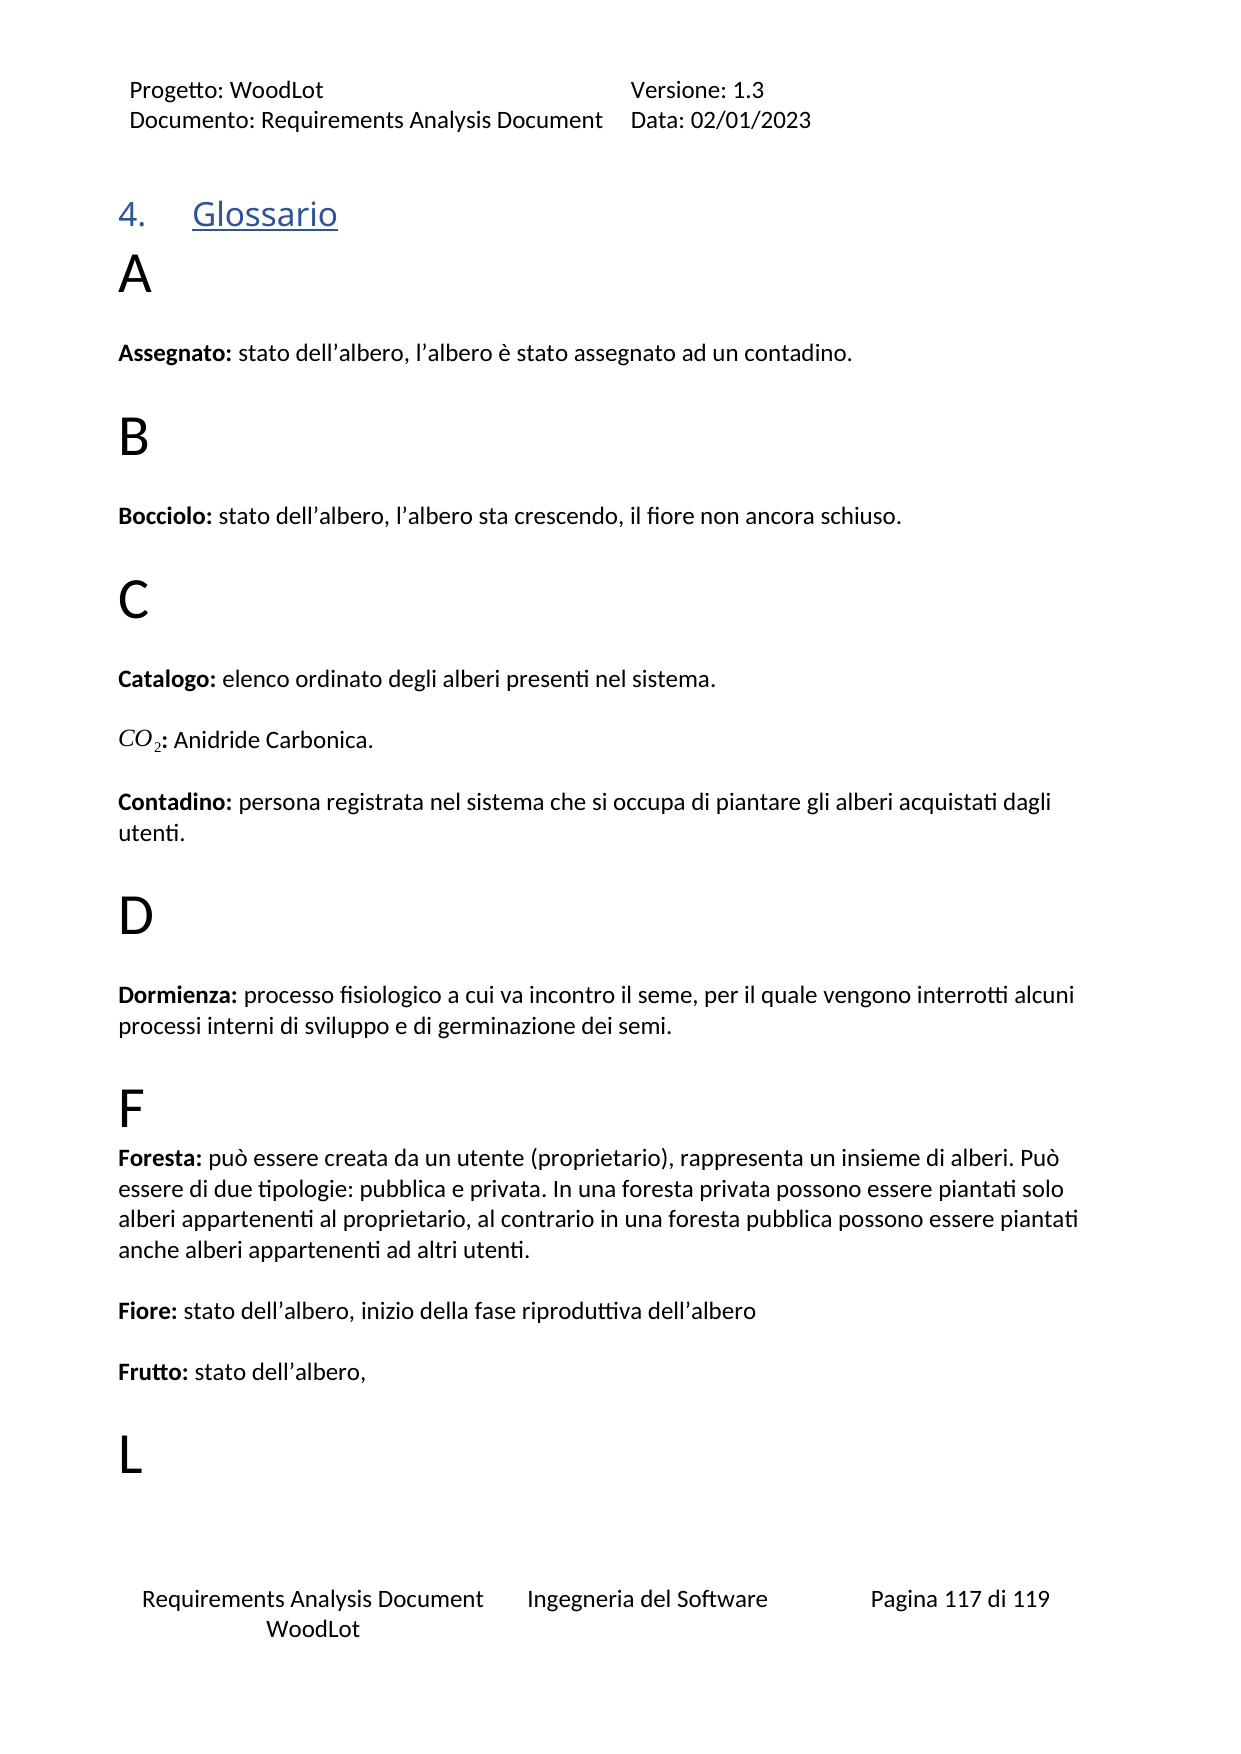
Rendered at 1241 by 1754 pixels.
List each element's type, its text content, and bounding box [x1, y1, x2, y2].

text Bocciolo: stato dell’albero, l’albero sta crescendo, il fiore non ancora schiuso. [118, 500, 1122, 531]
text B [118, 399, 1122, 470]
text C [118, 561, 1122, 633]
text Foresta: può essere creata da un utente (proprietario), rappresenta un insieme di alberi. Può essere di due tipologie: pubblica e privata. In una foresta privata possono essere piantati solo alberi appartenenti al proprietario, al contrario in una foresta pubblica possono essere piantati anche alberi appartenenti ad altri utenti. [118, 1142, 1122, 1264]
text L [118, 1417, 1122, 1488]
text Dormienza: processo fisiologico a cui va incontro il seme, per il quale vengono interrotti alcuni processi interni di sviluppo e di germinazione dei semi. [118, 979, 1122, 1041]
text Contadino: persona registrata nel sistema che si occupa di piantare gli alberi acquistati dagli utenti. [118, 786, 1122, 847]
text A [118, 236, 1122, 307]
text D [118, 878, 1122, 949]
subtitle Glossario [118, 190, 1122, 236]
text Catalogo: elenco ordinato degli alberi presenti nel sistema. [118, 663, 1122, 694]
text Fiore: stato dell’albero, inizio della fase riproduttiva dell’albero [118, 1295, 1122, 1325]
text Assegnato: stato dell’albero, l’albero è stato assegnato ad un contadino. [118, 338, 1122, 368]
text : Anidride Carbonica. [118, 724, 1122, 756]
text Frutto: stato dell’albero, [118, 1356, 1122, 1386]
text F [118, 1071, 1122, 1142]
